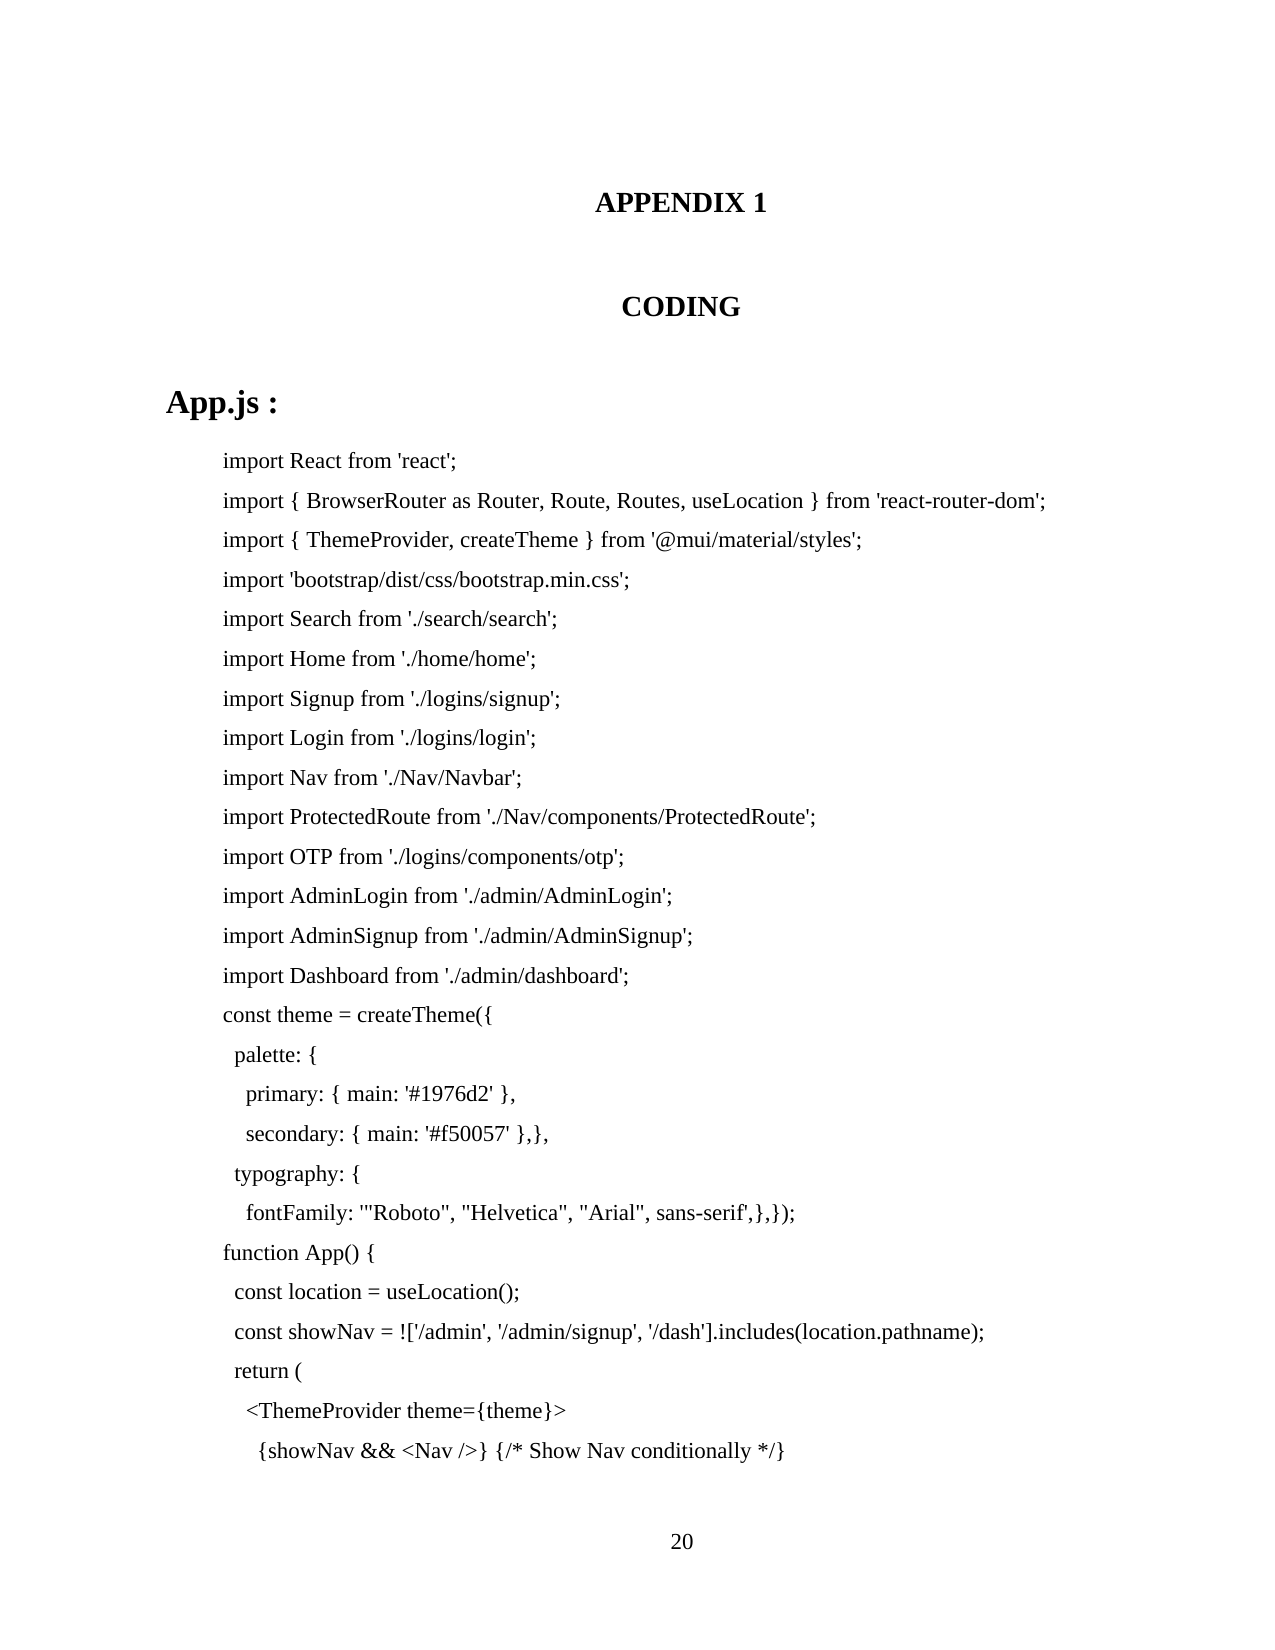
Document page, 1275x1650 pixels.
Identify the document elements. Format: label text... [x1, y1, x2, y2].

text import ProtectedRoute from './Nav/components/ProtectedRoute'; [223, 803, 1157, 830]
text fontFamily: '"Roboto", "Helvetica", "Arial", sans-serif',},}); [223, 1199, 1157, 1226]
text import Login from './logins/login'; [223, 724, 1157, 751]
text import { ThemeProvider, createTheme } from '@mui/material/styles'; [223, 526, 1157, 553]
text <ThemeProvider theme={theme}> [223, 1397, 1157, 1423]
text import AdminSignup from './admin/AdminSignup'; [223, 922, 1157, 948]
text const showNav = !['/admin', '/admin/signup', '/dash'].includes(location.pathname); [223, 1318, 1157, 1344]
text const theme = createTheme({ [223, 1001, 1157, 1028]
text function App() { [223, 1239, 1157, 1265]
subtitle CODING [583, 289, 779, 322]
text import OTP from './logins/components/otp'; [223, 843, 1157, 869]
text palette: { [223, 1041, 1157, 1067]
subtitle APPENDIX 1 [583, 185, 779, 218]
text import Search from './search/search'; [223, 606, 1157, 632]
text import 'bootstrap/dist/css/bootstrap.min.css'; [223, 566, 1157, 592]
text import Signup from './logins/signup'; [223, 685, 1157, 711]
text secondary: { main: '#f50057' },}, [223, 1120, 1157, 1146]
subtitle App.js : [166, 382, 1157, 421]
text import AdminLogin from './admin/AdminLogin'; [223, 883, 1157, 909]
text import Nav from './Nav/Navbar'; [223, 764, 1157, 790]
text const location = useLocation(); [223, 1278, 1157, 1305]
text import { BrowserRouter as Router, Route, Routes, useLocation } from 'react-router-dom'; [223, 487, 1157, 513]
text import React from 'react'; [223, 447, 1157, 473]
text {showNav && <Nav />} {/* Show Nav conditionally */} [223, 1437, 1157, 1463]
text typography: { [223, 1160, 1157, 1186]
text import Home from './home/home'; [223, 645, 1157, 671]
text primary: { main: '#1976d2' }, [223, 1081, 1157, 1107]
text return ( [223, 1358, 1157, 1384]
text import Dashboard from './admin/dashboard'; [223, 962, 1157, 988]
